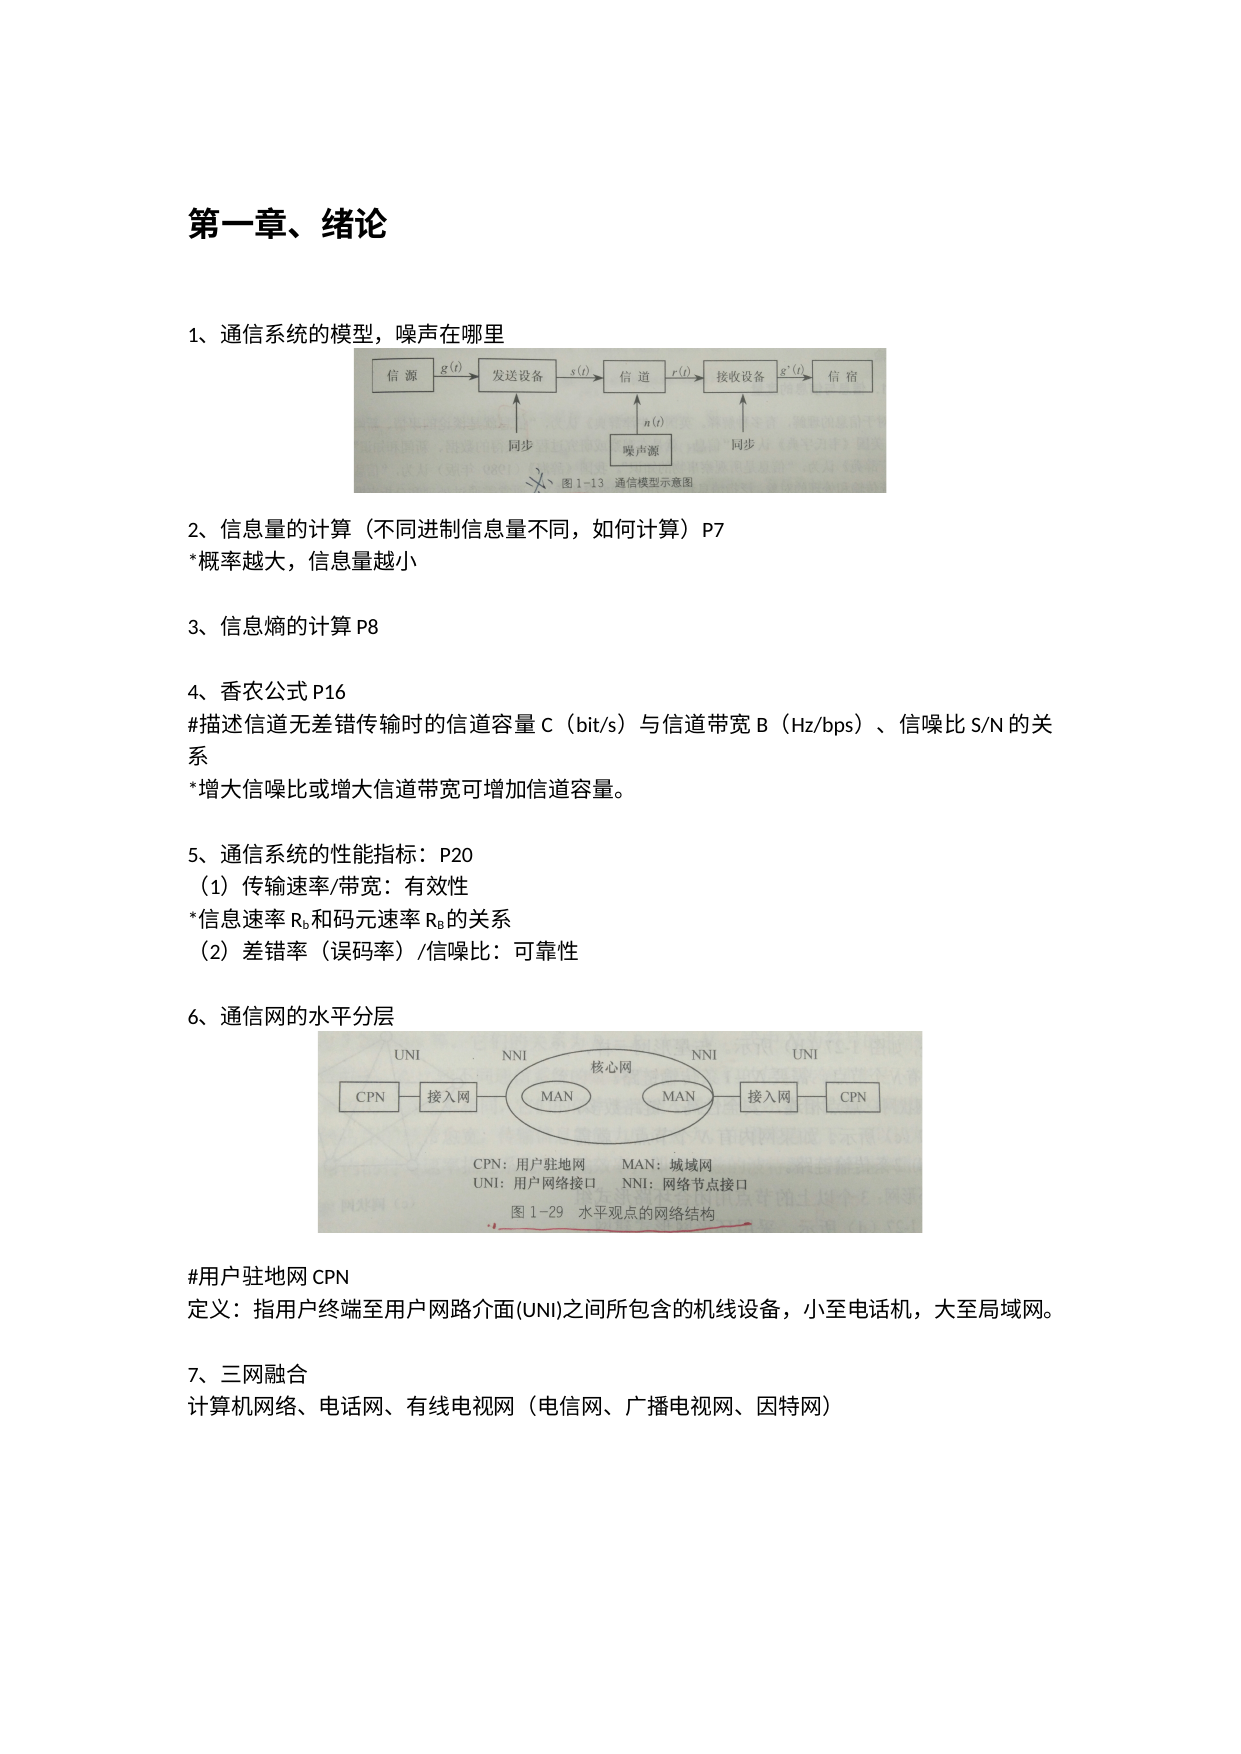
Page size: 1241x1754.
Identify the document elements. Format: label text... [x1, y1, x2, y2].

text （1）传输速率/带宽：有效性 [187, 869, 1053, 901]
text *概率越大，信息量越小 [187, 544, 1053, 576]
text *信息速率Rb和码元速率RB的关系 [187, 901, 1053, 934]
text 4、香农公式P16 [187, 674, 1053, 706]
subtitle 第一章、绪论 [187, 189, 1053, 254]
text 7、三网融合 [187, 1356, 1053, 1389]
text *增大信噪比或增大信道带宽可增加信道容量。 [187, 771, 1053, 804]
text 1、通信系统的模型，噪声在哪里 [187, 316, 1053, 349]
text #描述信道无差错传输时的信道容量C（bit/s）与信道带宽B（Hz/bps）、信噪比S/N的关系 [187, 706, 1053, 771]
text 3、信息熵的计算P8 [187, 609, 1053, 641]
text 计算机网络、电话网、有线电视网（电信网、广播电视网、因特网） [187, 1389, 1053, 1421]
text 6、通信网的水平分层 [187, 999, 1053, 1031]
text #用户驻地网CPN [187, 1259, 1053, 1291]
text 5、通信系统的性能指标：P20 [187, 836, 1053, 869]
picture [317, 1031, 923, 1233]
text 定义：指用户终端至用户网路介面(UNI)之间所包含的机线设备，小至电话机，大至局域网。 [187, 1291, 1053, 1324]
picture [353, 348, 887, 493]
text 2、信息量的计算（不同进制信息量不同，如何计算）P7 [187, 511, 1053, 544]
text （2）差错率（误码率）/信噪比：可靠性 [187, 934, 1053, 966]
